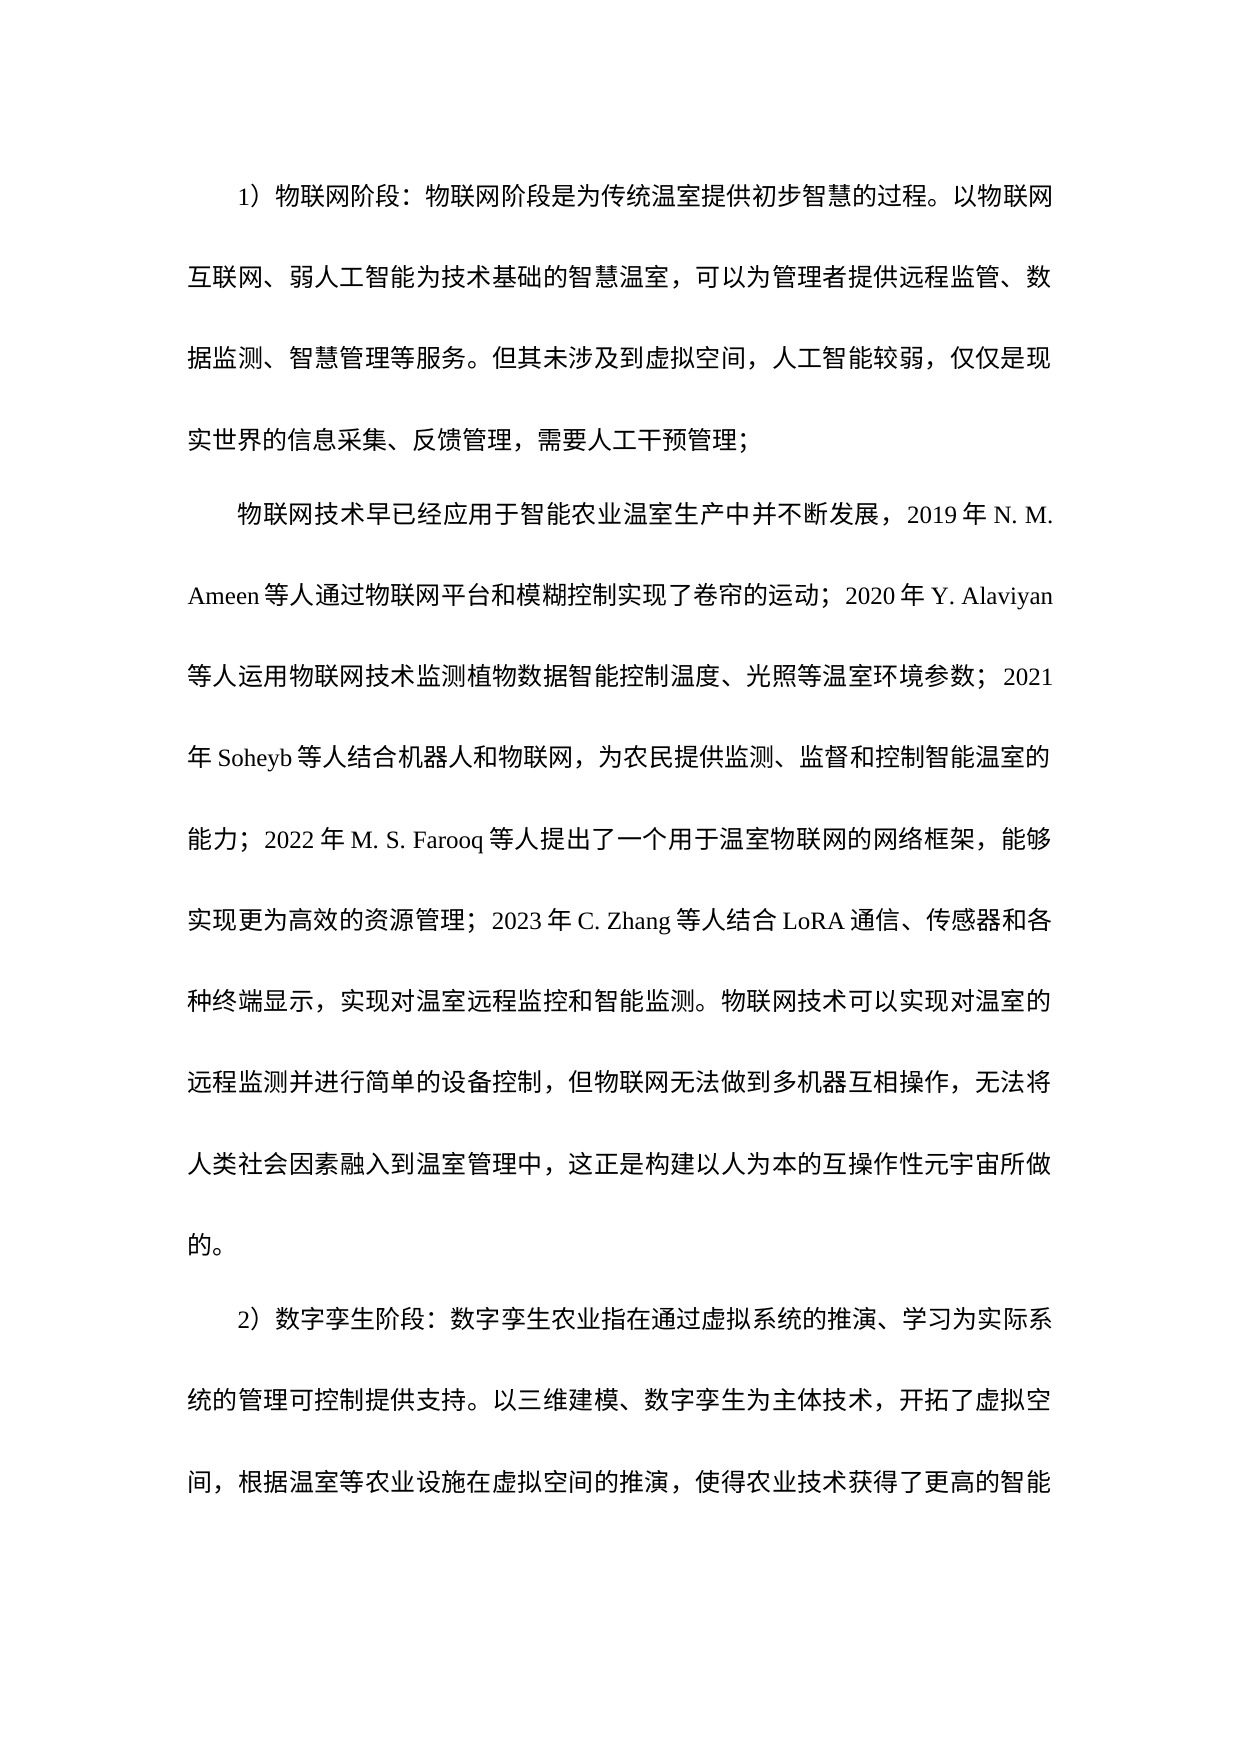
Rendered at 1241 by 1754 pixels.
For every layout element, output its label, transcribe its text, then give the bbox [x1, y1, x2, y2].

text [187, 1285, 1053, 1513]
text 1）物联网阶段：物联网阶段是为传统温室提供初步智慧的过程。以物联网、互联网、弱人工智能为技术基础的智慧温室，可以为管理者提供远程监管、数据监测、智慧管理等服务。但其未涉及到虚拟空间，人工智能较弱，仅仅是现实世界的信息采集、反馈管理，需要人工干预管理； [187, 162, 1053, 471]
text 物联网技术早已经应用于智能农业温室生产中并不断发展，2019年N. M. Ameen等人通过物联网平台和模糊控制实现了卷帘的运动；2020年Y. Alaviyan等人运用物联网技术监测植物数据智能控制温度、光照等温室环境参数；2021年Soheyb等人结合机器人和物联网，为农民提供监测、监督和控制智能温室的能力；2022年M. S. Farooq等人提出了一个用于温室物联网的网络框架，能够实现更为高效的资源管理；2023年C. Zhang等人结合LoRA通信、传感器和各种终端显示，实现对温室远程监控和智能监测。物联网技术可以实现对温室的远程监测并进行简单的设备控制，但物联网无法做到多机器互相操作，无法将人类社会因素融入到温室管理中，这正是构建以人为本的互操作性元宇宙所做的。 [187, 480, 1053, 1276]
